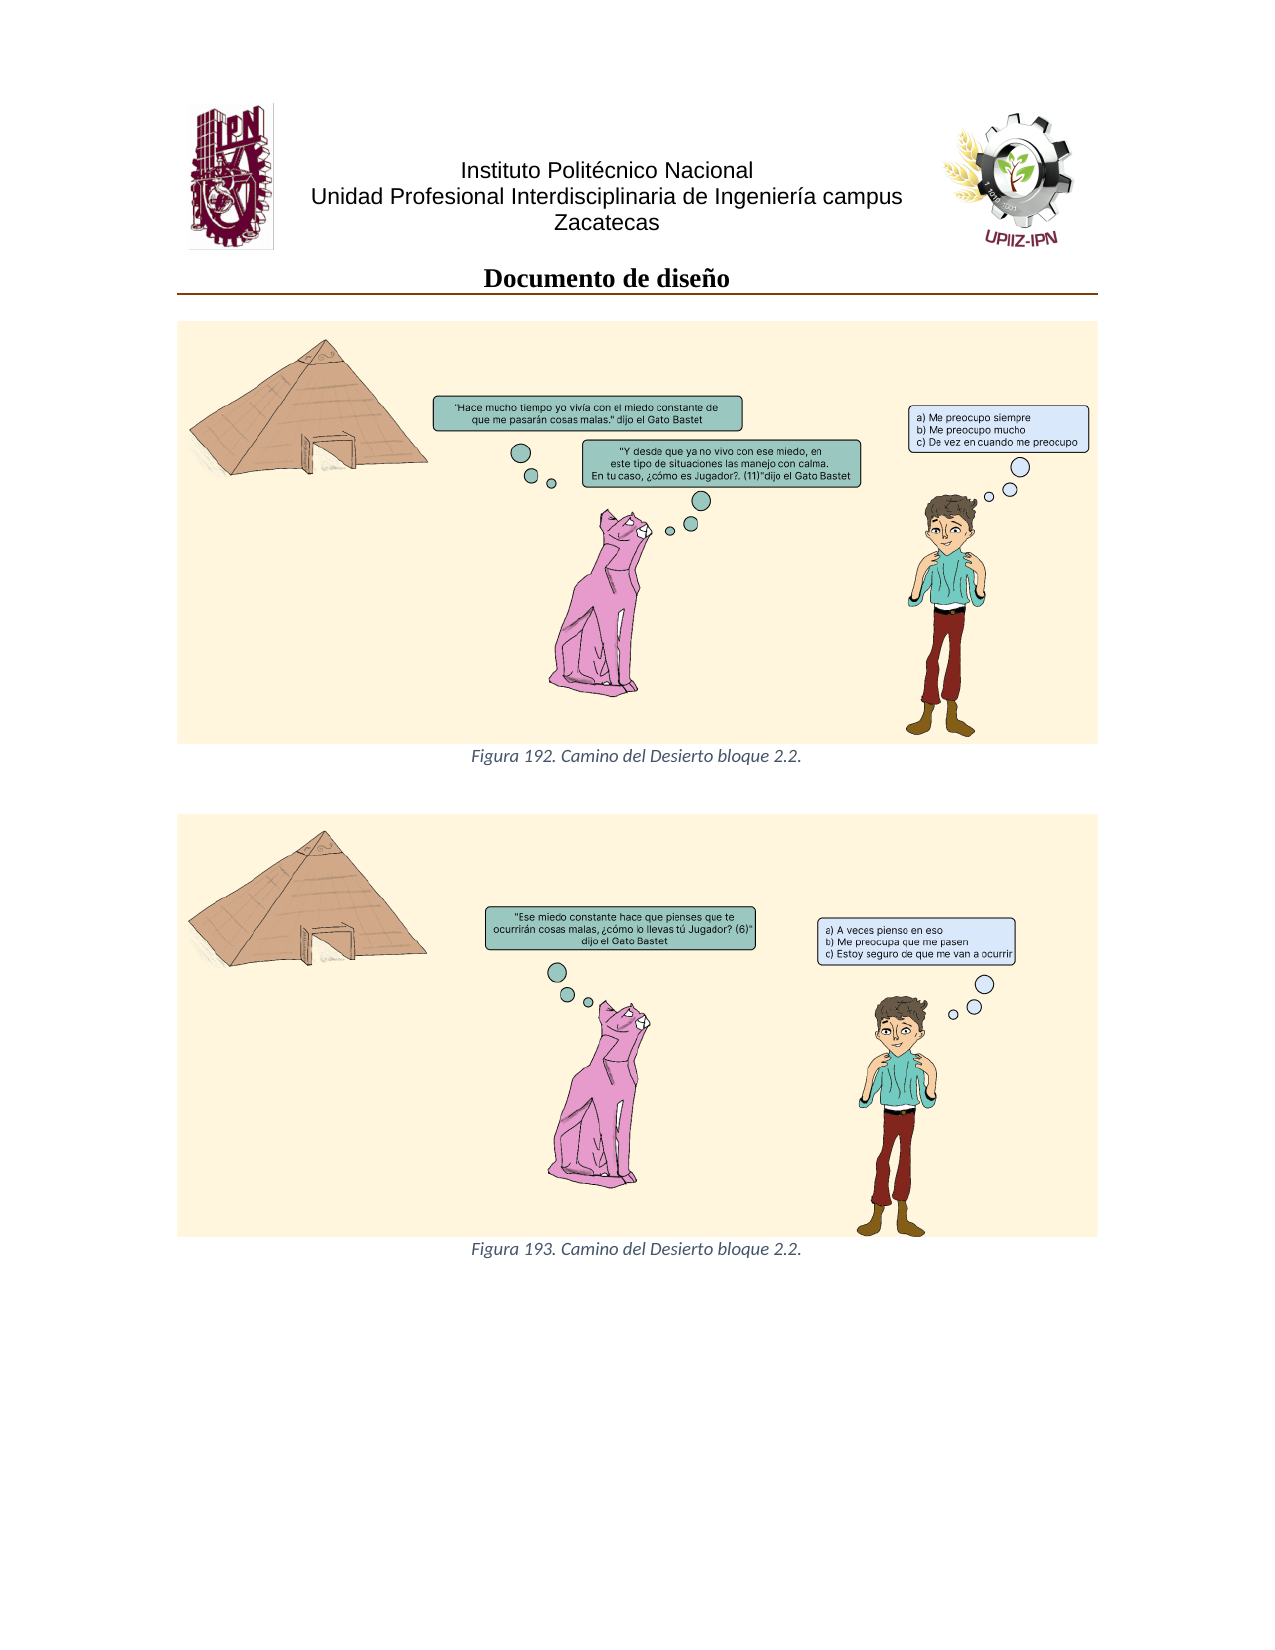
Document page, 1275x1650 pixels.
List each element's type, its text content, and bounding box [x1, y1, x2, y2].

text Figura 192. Camino del Desierto bloque 2.2. [177, 744, 1098, 767]
picture [177, 814, 1098, 1237]
text Figura 193. Camino del Desierto bloque 2.2. [177, 1237, 1098, 1260]
picture [177, 321, 1098, 744]
picture [188, 103, 274, 250]
picture [936, 103, 1083, 253]
